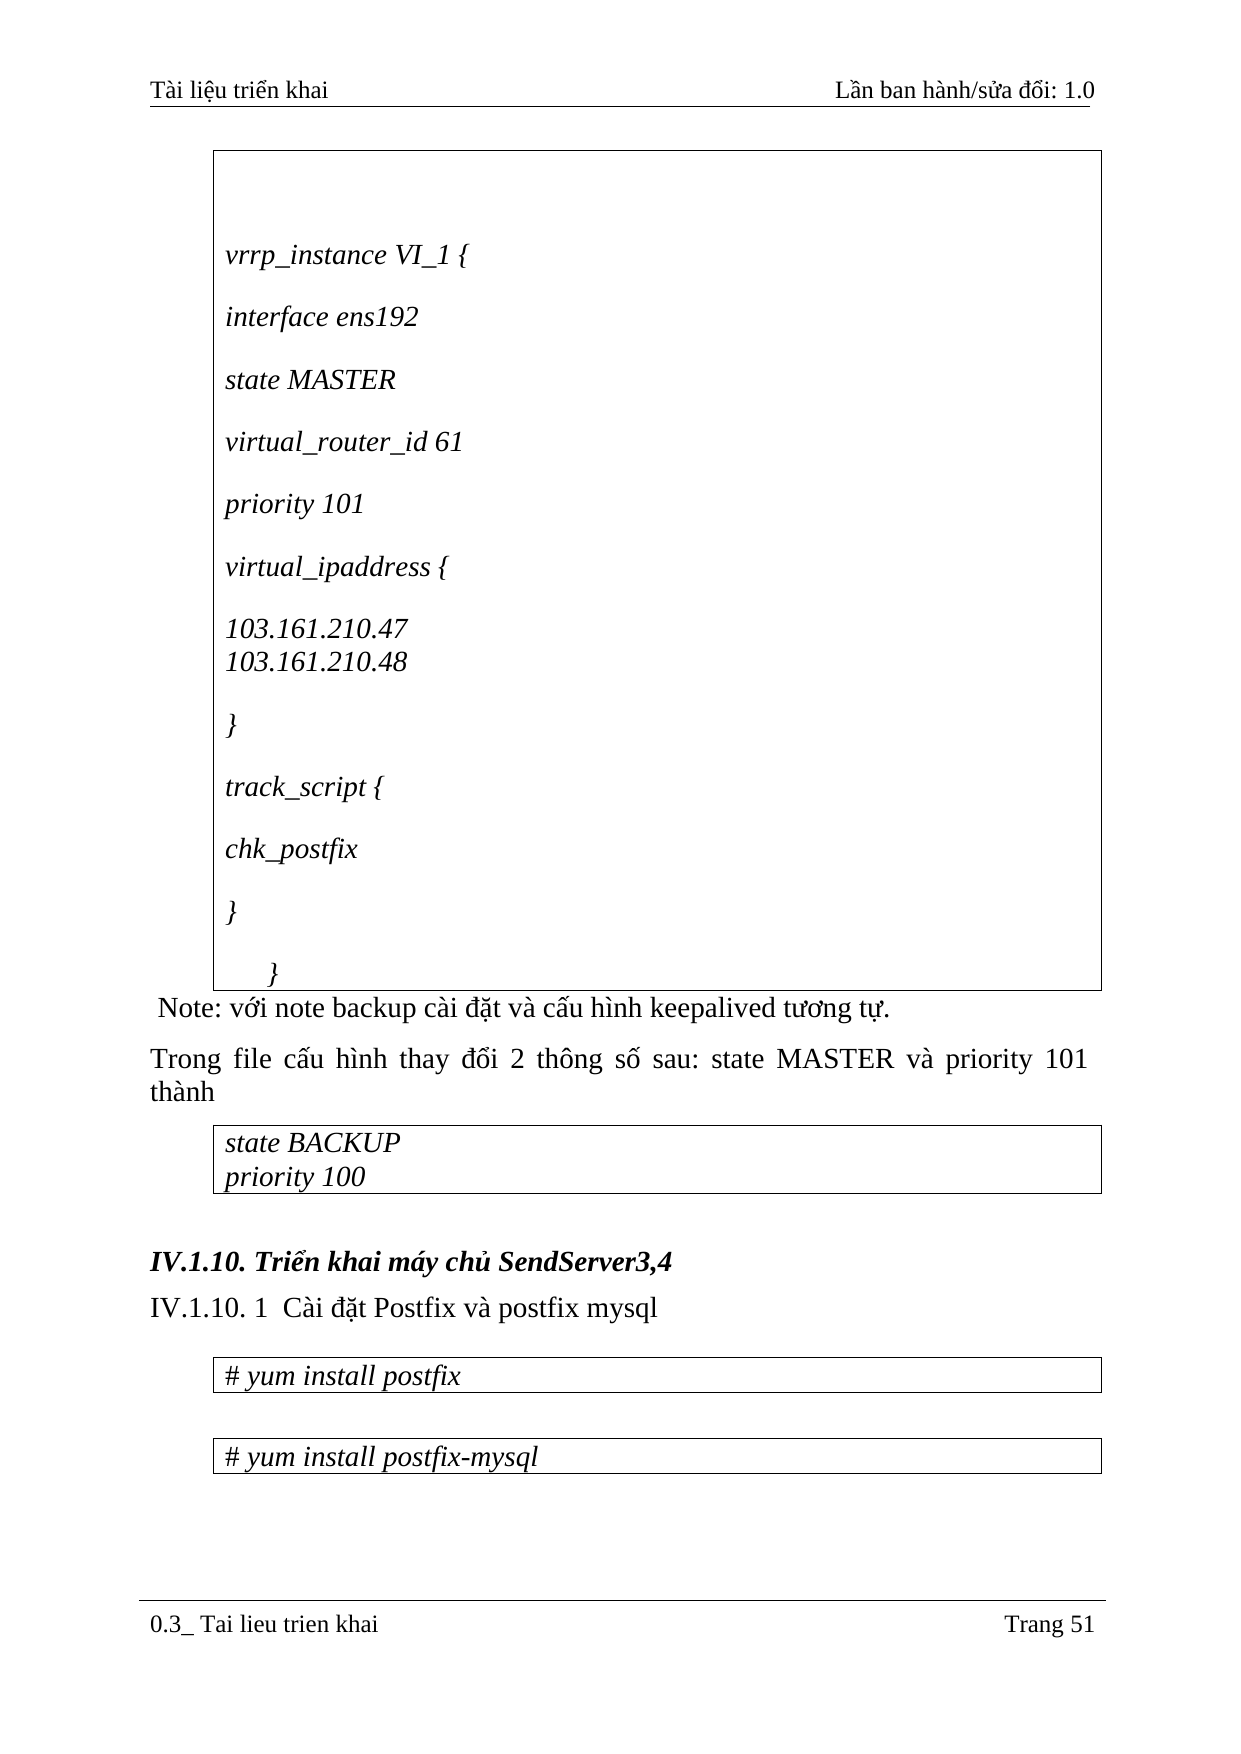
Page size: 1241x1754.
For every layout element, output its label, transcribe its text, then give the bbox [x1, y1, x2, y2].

text Trong file cấu hình thay đổi 2 thông số sau: state MASTER và priority 101 thành [150, 1041, 1090, 1108]
table_header state BACKUP priority 100 [214, 1126, 1101, 1193]
text Note: với note backup cài đặt và cấu hình keepalived tương tự. [150, 991, 1090, 1024]
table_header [214, 151, 1101, 989]
subtitle IV.1.10. Triển khai máy chủ SendServer3,4 [150, 1244, 1090, 1277]
table_header # yum install postfix [214, 1358, 1101, 1392]
table_header # yum install postfix-mysql [214, 1439, 1101, 1473]
text IV.1.10. 1 Cài đặt Postfix và postfix mysql [150, 1290, 1090, 1323]
